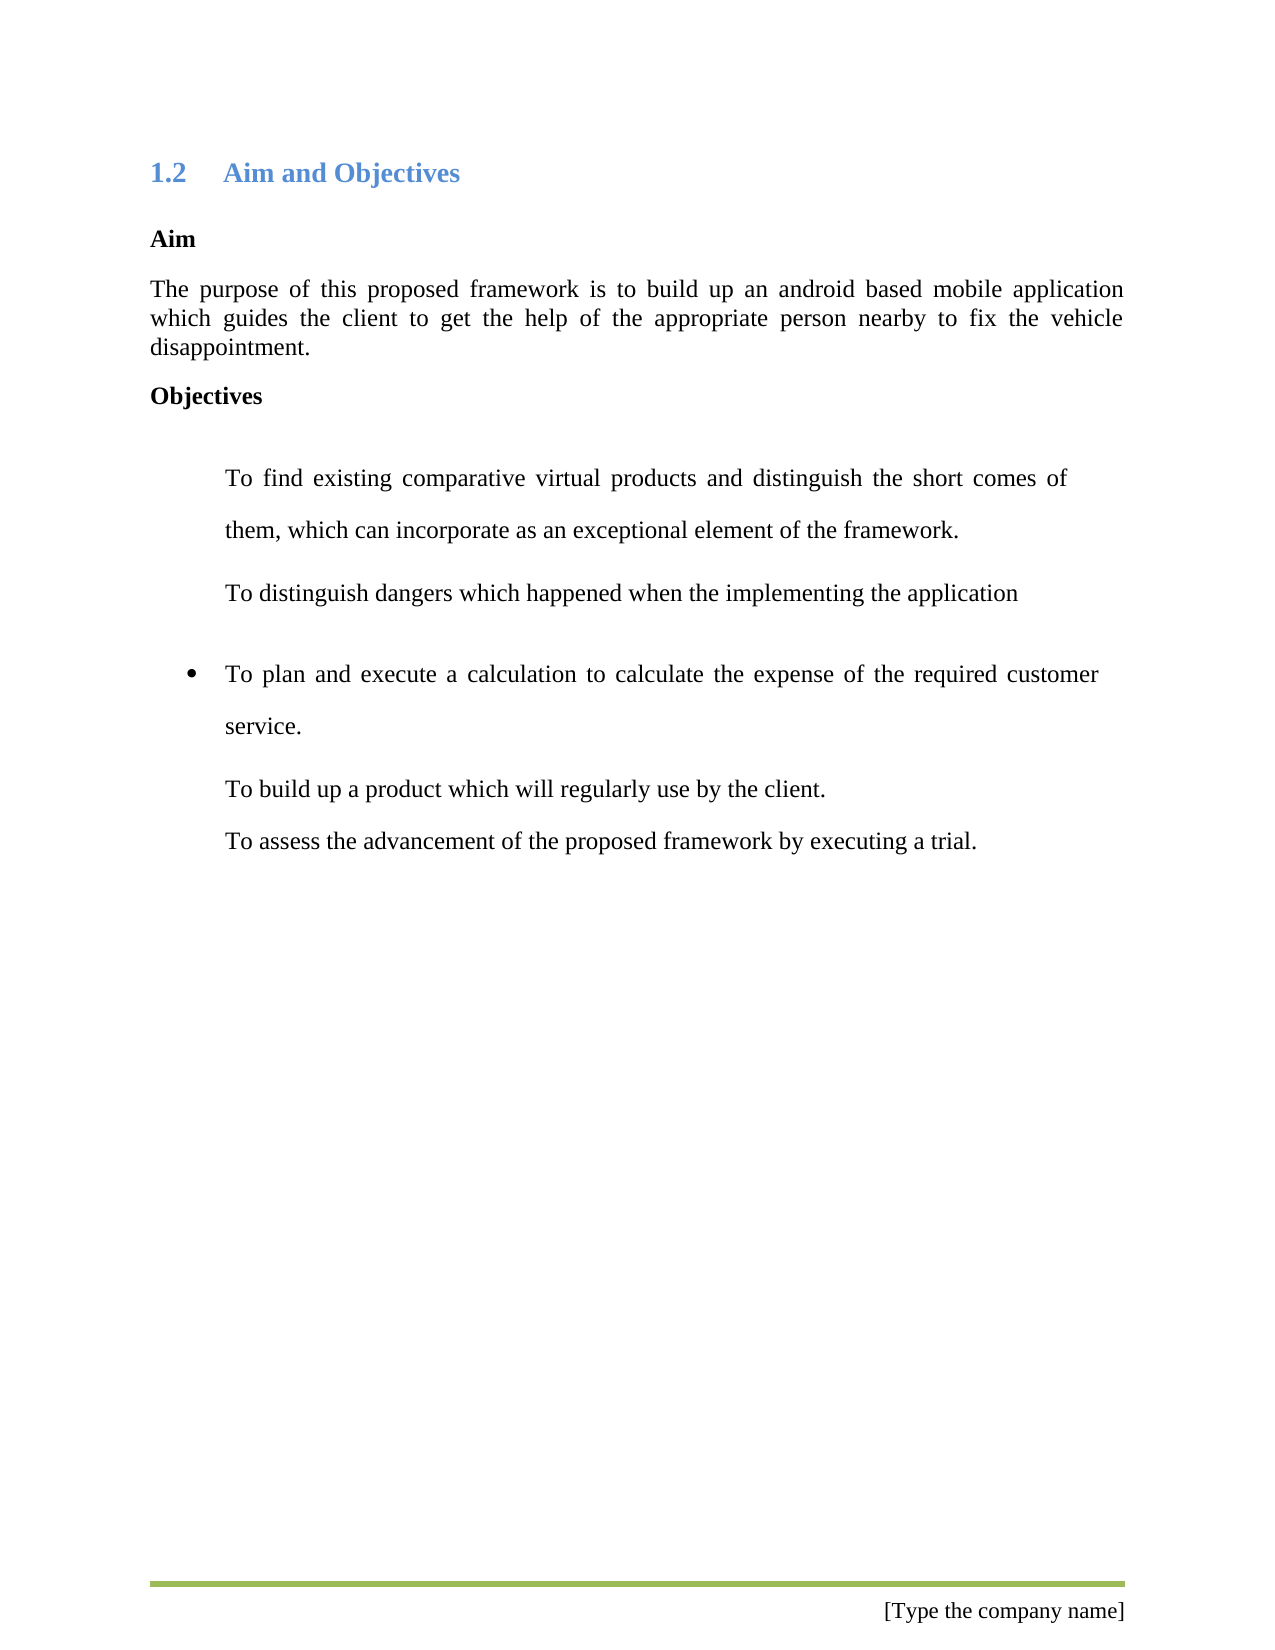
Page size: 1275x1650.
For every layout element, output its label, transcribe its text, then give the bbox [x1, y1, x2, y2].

text Aim [150, 224, 1125, 253]
list To assess the advancement of the proposed framework by executing a trial. [187, 826, 1073, 855]
list To distinguish dangers which happened when the implementing the application [187, 578, 1100, 607]
text The purpose of this proposed framework is to build up an android based mobile application which guides the client to get the help of the appropriate person nearby to fix the vehicle disappointment. [150, 274, 1125, 360]
text 1.2 Aim and Objectives [150, 155, 1125, 188]
text Objectives [150, 381, 1125, 410]
list To build up a product which will regularly use by the client. [187, 774, 1073, 803]
list To find existing comparative virtual products and distinguish the short comes of them, which can incorporate as an exceptional element of the framework. [187, 463, 1069, 544]
list To plan and execute a calculation to calculate the expense of the required customer service. [187, 659, 1100, 740]
